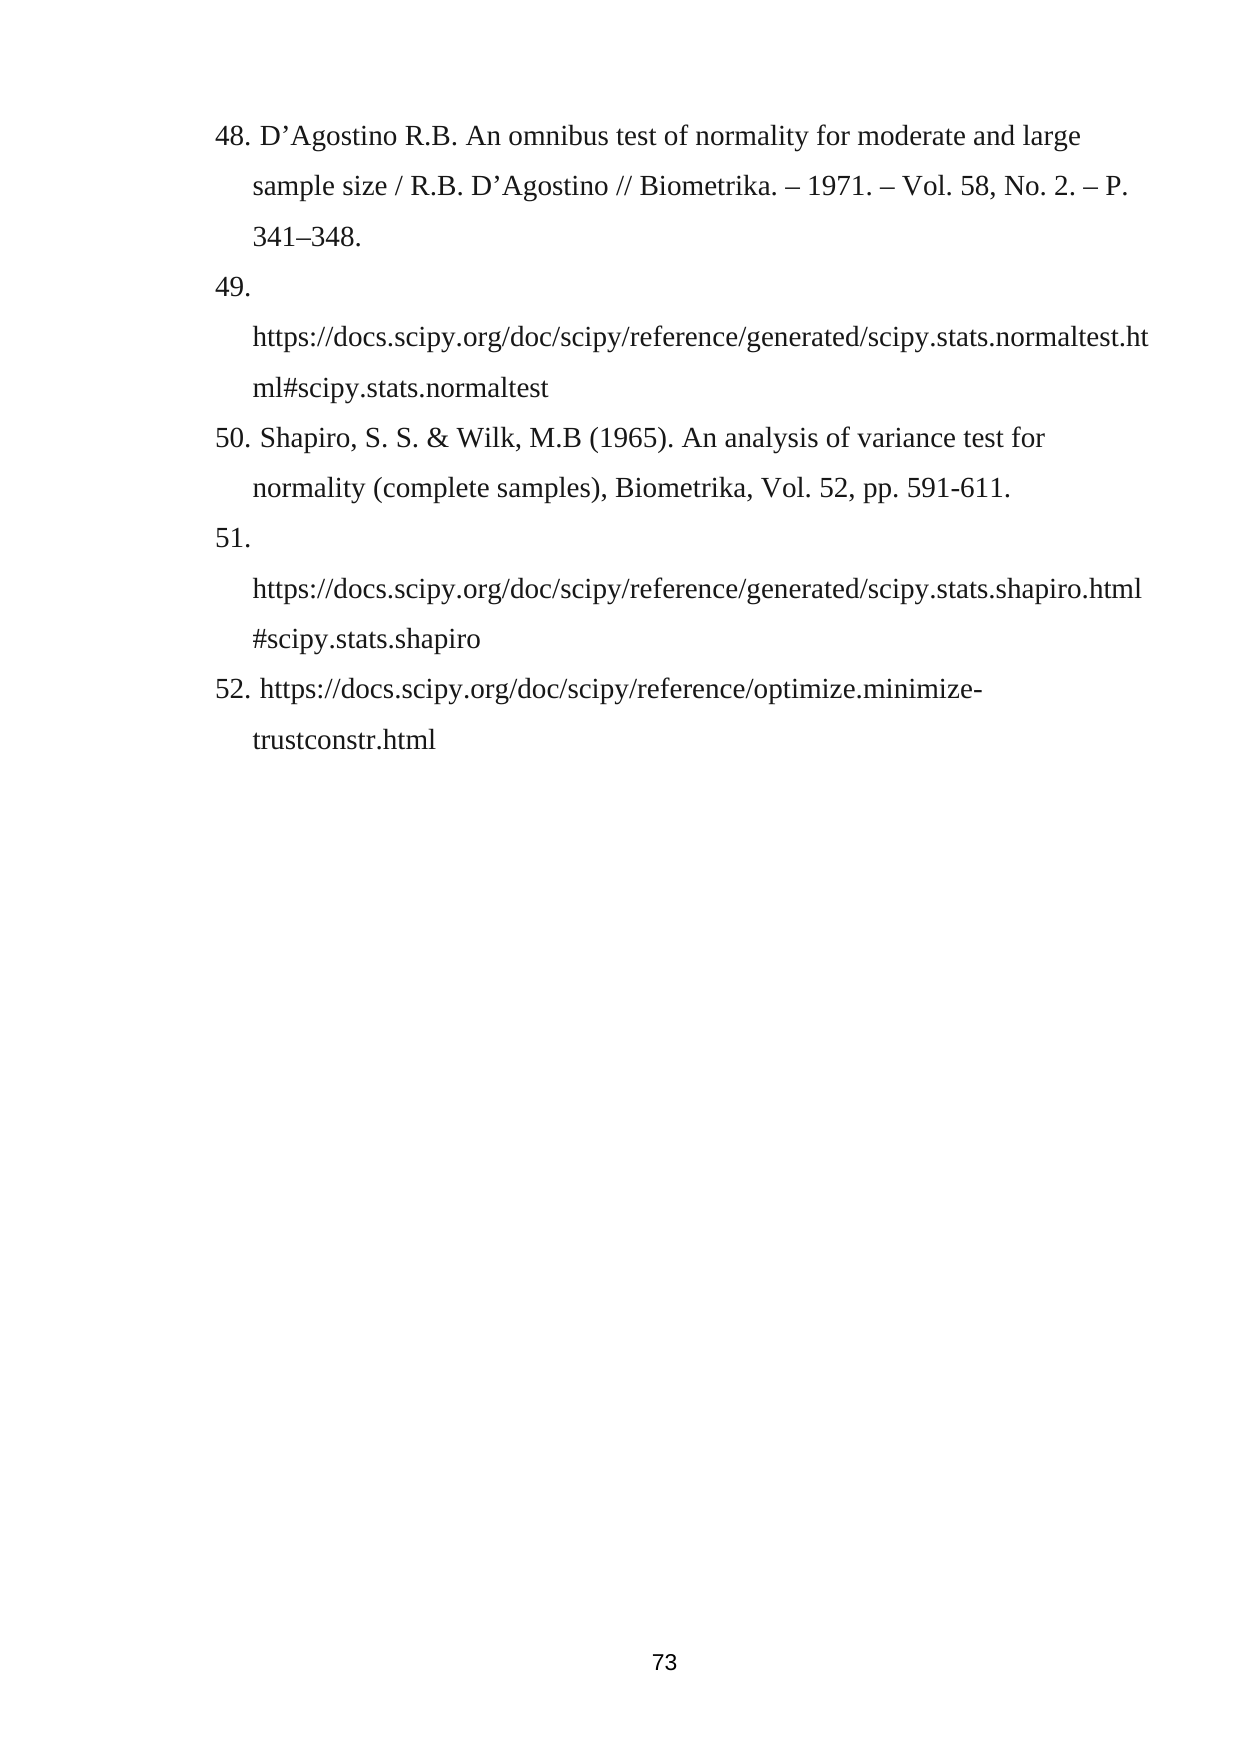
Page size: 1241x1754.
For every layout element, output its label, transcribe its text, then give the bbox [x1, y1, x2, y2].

list Shapiro, S. S. & Wilk, M.B (1965). An analysis of variance test for normality (complete samples), Biometrika, Vol. 52, pp. 591-611. [215, 420, 1152, 504]
list https://docs.scipy.org/doc/scipy/reference/optimize.minimize-trustconstr.html [215, 672, 1152, 755]
list https://docs.scipy.org/doc/scipy/reference/generated/scipy.stats.shapiro.html#scipy.stats.shapiro [215, 521, 1152, 655]
list https://docs.scipy.org/doc/scipy/reference/generated/scipy.stats.normaltest.html#scipy.stats.normaltest [215, 269, 1152, 403]
list D’Agostino R.B. An omnibus test of normality for moderate and large sample size / R.B. D’Agostino // Biometrika. – 1971. – Vol. 58, No. 2. – P. 341–348. [215, 118, 1152, 252]
